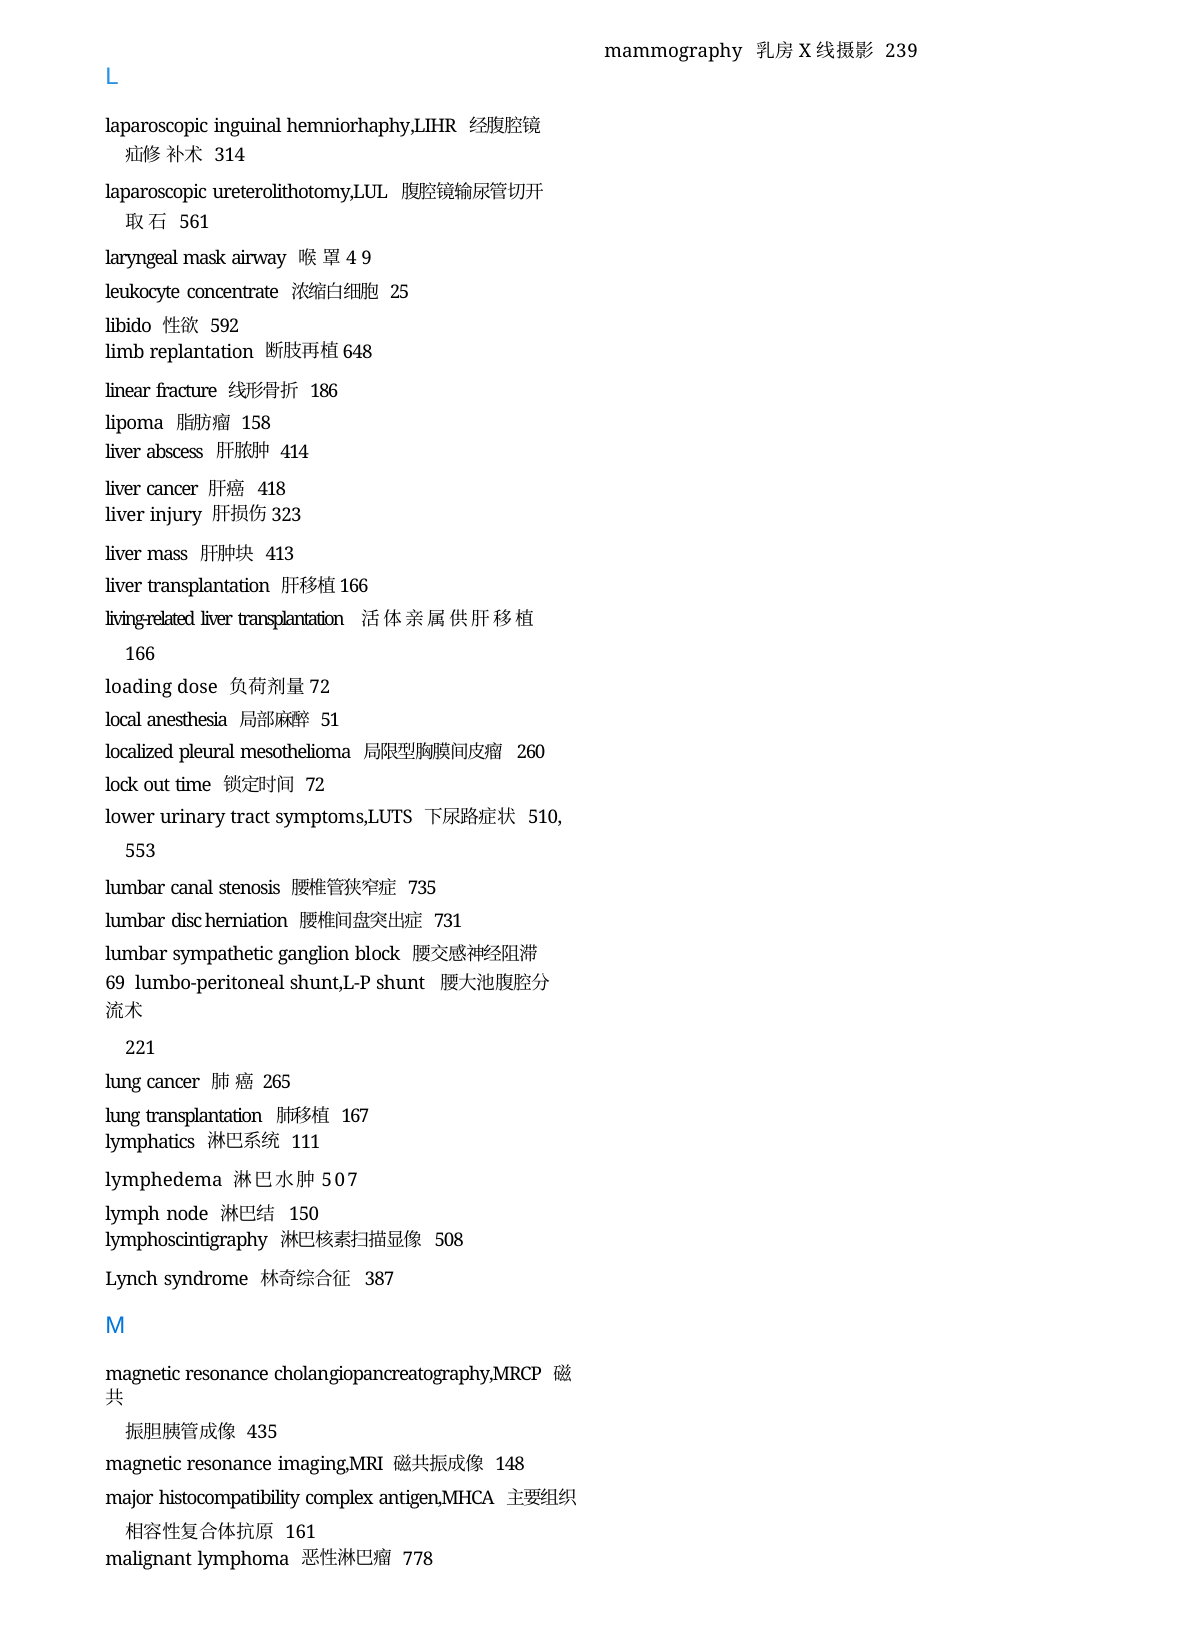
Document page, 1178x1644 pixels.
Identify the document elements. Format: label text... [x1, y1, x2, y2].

text 振胆胰管成像 435 [125, 1418, 594, 1443]
text lung transplantation 肺移植 167 [105, 1103, 594, 1127]
text 221 [125, 1039, 594, 1058]
text liver abscess 肝脓肿 414 [105, 444, 594, 476]
text lymphoscintigraphy 淋巴核素扫描显像 508 [105, 1234, 594, 1266]
text liver cancer 肝癌 418 [105, 476, 594, 500]
text lumbar canal stenosis 腰椎管狭窄症 735 [105, 875, 594, 899]
text lymphatics 淋巴系统 111 [105, 1136, 594, 1168]
text lymph node 淋巴结 150 [105, 1201, 594, 1225]
text lower urinary tract symptoms,LUTS 下尿路症状 510, [105, 804, 594, 828]
text liver transplantation 肝移植166 [105, 573, 594, 597]
text laryngeal mask airway 喉 罩 4 9 [105, 245, 594, 269]
text mammography 乳房X 线摄影 239 [604, 42, 1101, 62]
text limb replantation 断肢再植648 [105, 346, 594, 377]
text lumbar sympathetic ganglion block 腰交感神经阻滞69 lumbo-peritoneal shunt,L-P shunt 腰大池腹腔分流术 [105, 939, 555, 1023]
text lumbar disc herniation 腰椎间盘突出症 731 [105, 908, 594, 932]
text Lynch syndrome 林奇综合征 387 [105, 1266, 594, 1290]
text leukocyte concentrate 浓缩白细胞 25 [105, 279, 594, 303]
text libido 性欲 592 [105, 313, 594, 338]
text L [105, 66, 594, 89]
text lock out time 锁定时间 72 [105, 772, 594, 797]
text localized pleural mesothelioma 局限型胸膜间皮瘤 260 [105, 739, 594, 763]
text local anesthesia 局部麻醉 51 [105, 707, 594, 732]
text M [105, 1316, 594, 1338]
text living-related liver transplantation 活体亲属供肝移植 [105, 607, 594, 631]
text 166 [125, 645, 594, 665]
text magnetic resonance cholangiopancreatography,MRCP 磁 共 [105, 1361, 594, 1409]
text magnetic resonance imaging,MRI 磁共振成像 148 [105, 1451, 594, 1475]
text 553 [125, 842, 594, 861]
text 相容性复合体抗原 161 [125, 1519, 594, 1543]
text linear fracture 线形骨折 186 [105, 377, 594, 402]
text laparoscopic inguinal hemniorhaphy,LIHR 经腹腔镜疝修 补术 314 [105, 111, 555, 167]
text loading dose 负荷剂量72 [105, 674, 594, 698]
text laparoscopic ureterolithotomy,LUL 腹腔镜输尿管切开取 石 561 [105, 177, 555, 234]
text liver injury 肝损伤323 [105, 508, 594, 540]
text lung cancer 肺 癌 265 [105, 1069, 594, 1093]
text lymphedema 淋巴水肿507 [105, 1168, 594, 1192]
text malignant lymphoma 恶性淋巴瘤 778 [105, 1552, 594, 1582]
text major histocompatibility complex antigen,MHCA 主要组织 [105, 1485, 594, 1509]
text lipoma 脂肪瘤 158 [105, 411, 594, 434]
text liver mass 肝肿块 413 [105, 540, 594, 565]
